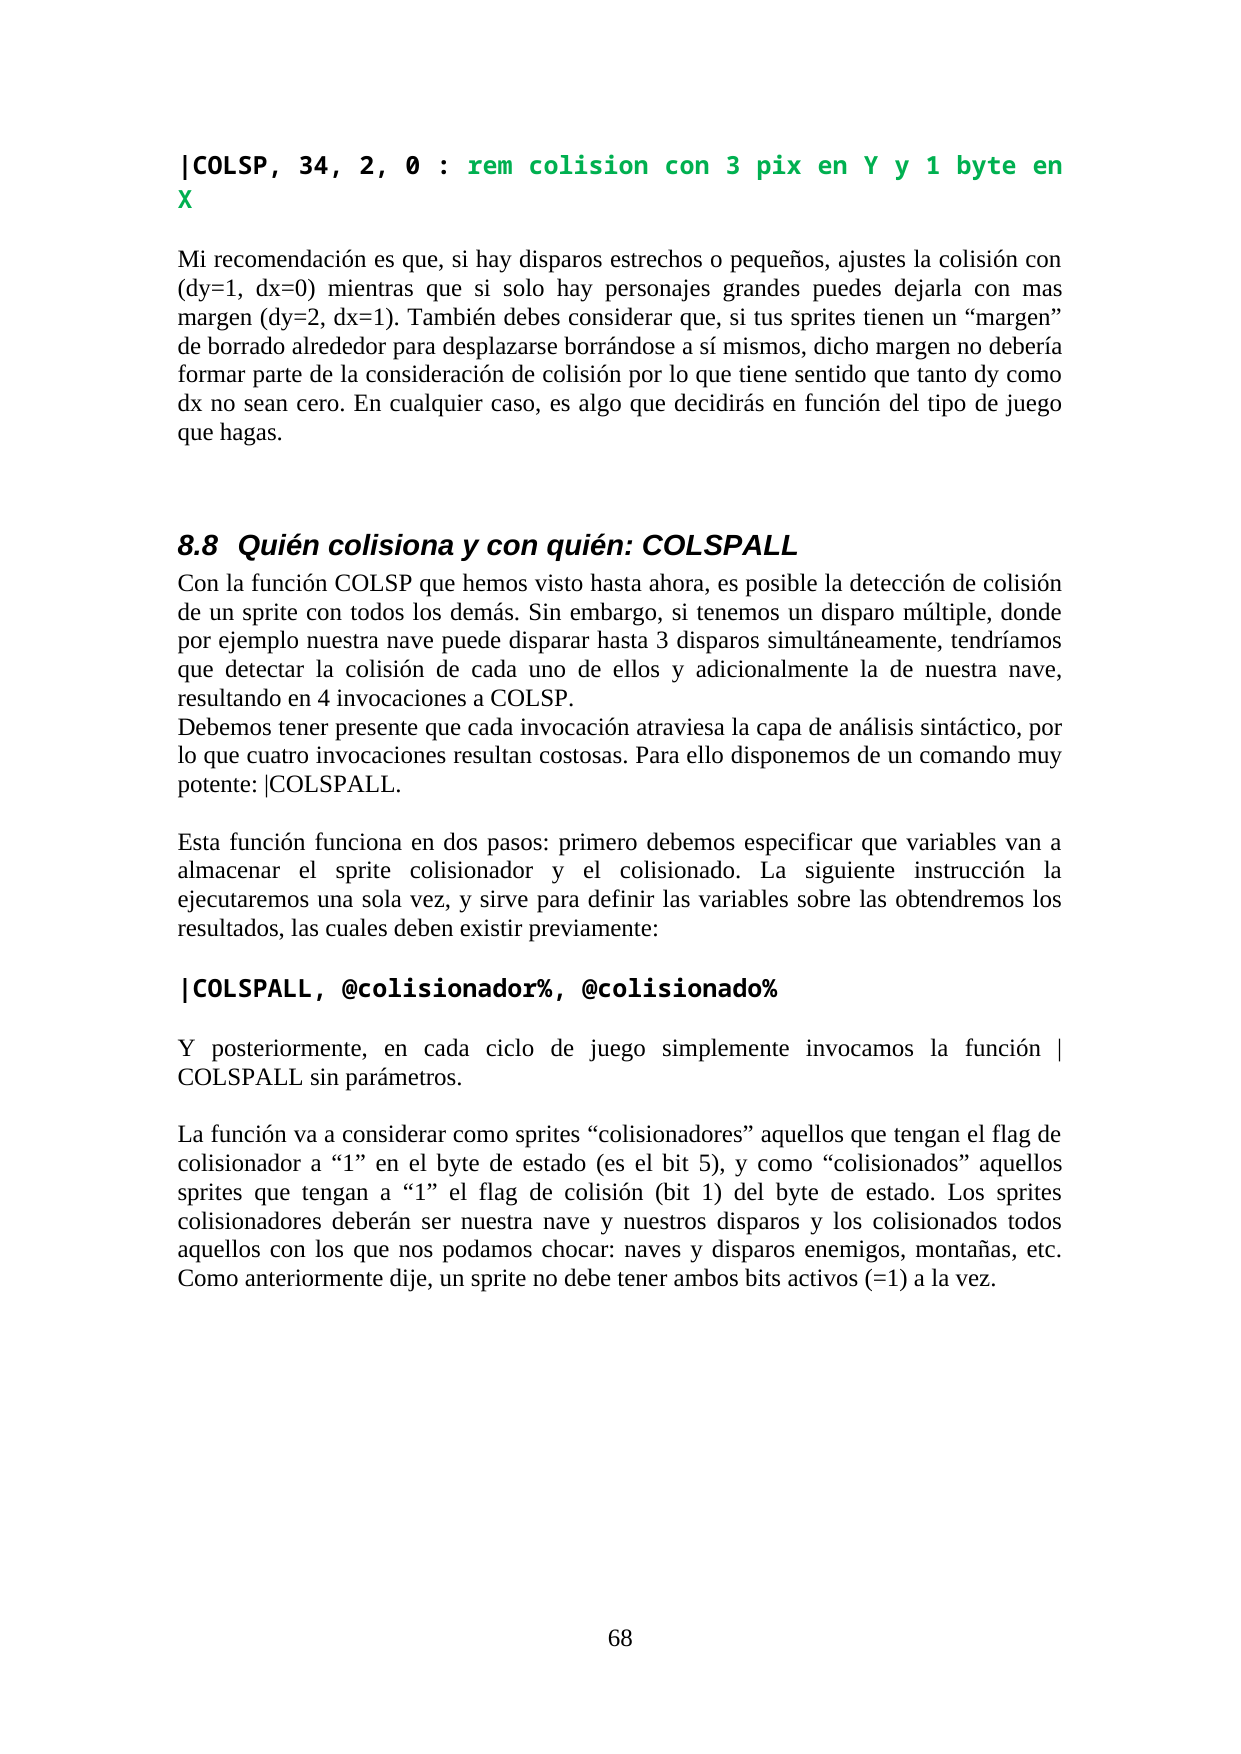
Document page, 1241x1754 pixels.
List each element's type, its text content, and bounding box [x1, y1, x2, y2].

text Mi recomendación es que, si hay disparos estrechos o pequeños, ajustes la colisión con (dy=1, dx=0) mientras que si solo hay personajes grandes puedes dejarla con mas margen (dy=2, dx=1). También debes considerar que, si tus sprites tienen un “margen” de borrado alrededor para desplazarse borrándose a sí mismos, dicho margen no debería formar parte de la consideración de colisión por lo que tiene sentido que tanto dy como dx no sean cero. En cualquier caso, es algo que decidirás en función del tipo de juego que hagas. [177, 244, 1063, 446]
text Con la función COLSP que hemos visto hasta ahora, es posible la detección de colisión de un sprite con todos los demás. Sin embargo, si tenemos un disparo múltiple, donde por ejemplo nuestra nave puede disparar hasta 3 disparos simultáneamente, tendríamos que detectar la colisión de cada uno de ellos y adicionalmente la de nuestra nave, resultando en 4 invocaciones a COLSP. [177, 568, 1063, 712]
text Debemos tener presente que cada invocación atraviesa la capa de análisis sintáctico, por lo que cuatro invocaciones resultan costosas. Para ello disponemos de un comando muy potente: |COLSPALL. [177, 712, 1063, 798]
text |COLSP, 34, 2, 0 : rem colision con 3 pix en Y y 1 byte en X [177, 148, 1063, 216]
text Esta función funciona en dos pasos: primero debemos especificar que variables van a almacenar el sprite colisionador y el colisionado. La siguiente instrucción la ejecutaremos una sola vez, y sirve para definir las variables sobre las obtendremos los resultados, las cuales deben existir previamente: [177, 827, 1063, 942]
text La función va a considerar como sprites “colisionadores” aquellos que tengan el flag de colisionador a “1” en el byte de estado (es el bit 5), y como “colisionados” aquellos sprites que tengan a “1” el flag de colisión (bit 1) del byte de estado. Los sprites colisionadores deberán ser nuestra nave y nuestros disparos y los colisionados todos aquellos con los que nos podamos chocar: naves y disparos enemigos, montañas, etc. Como anteriormente dije, un sprite no debe tener ambos bits activos (=1) a la vez. [177, 1119, 1063, 1292]
text Y posteriormente, en cada ciclo de juego simplemente invocamos la función |COLSPALL sin parámetros. [177, 1033, 1063, 1091]
text |COLSPALL, @colisionador%, @colisionado% [177, 971, 1063, 1004]
subtitle Quién colisiona y con quién: COLSPALL [177, 528, 1063, 562]
